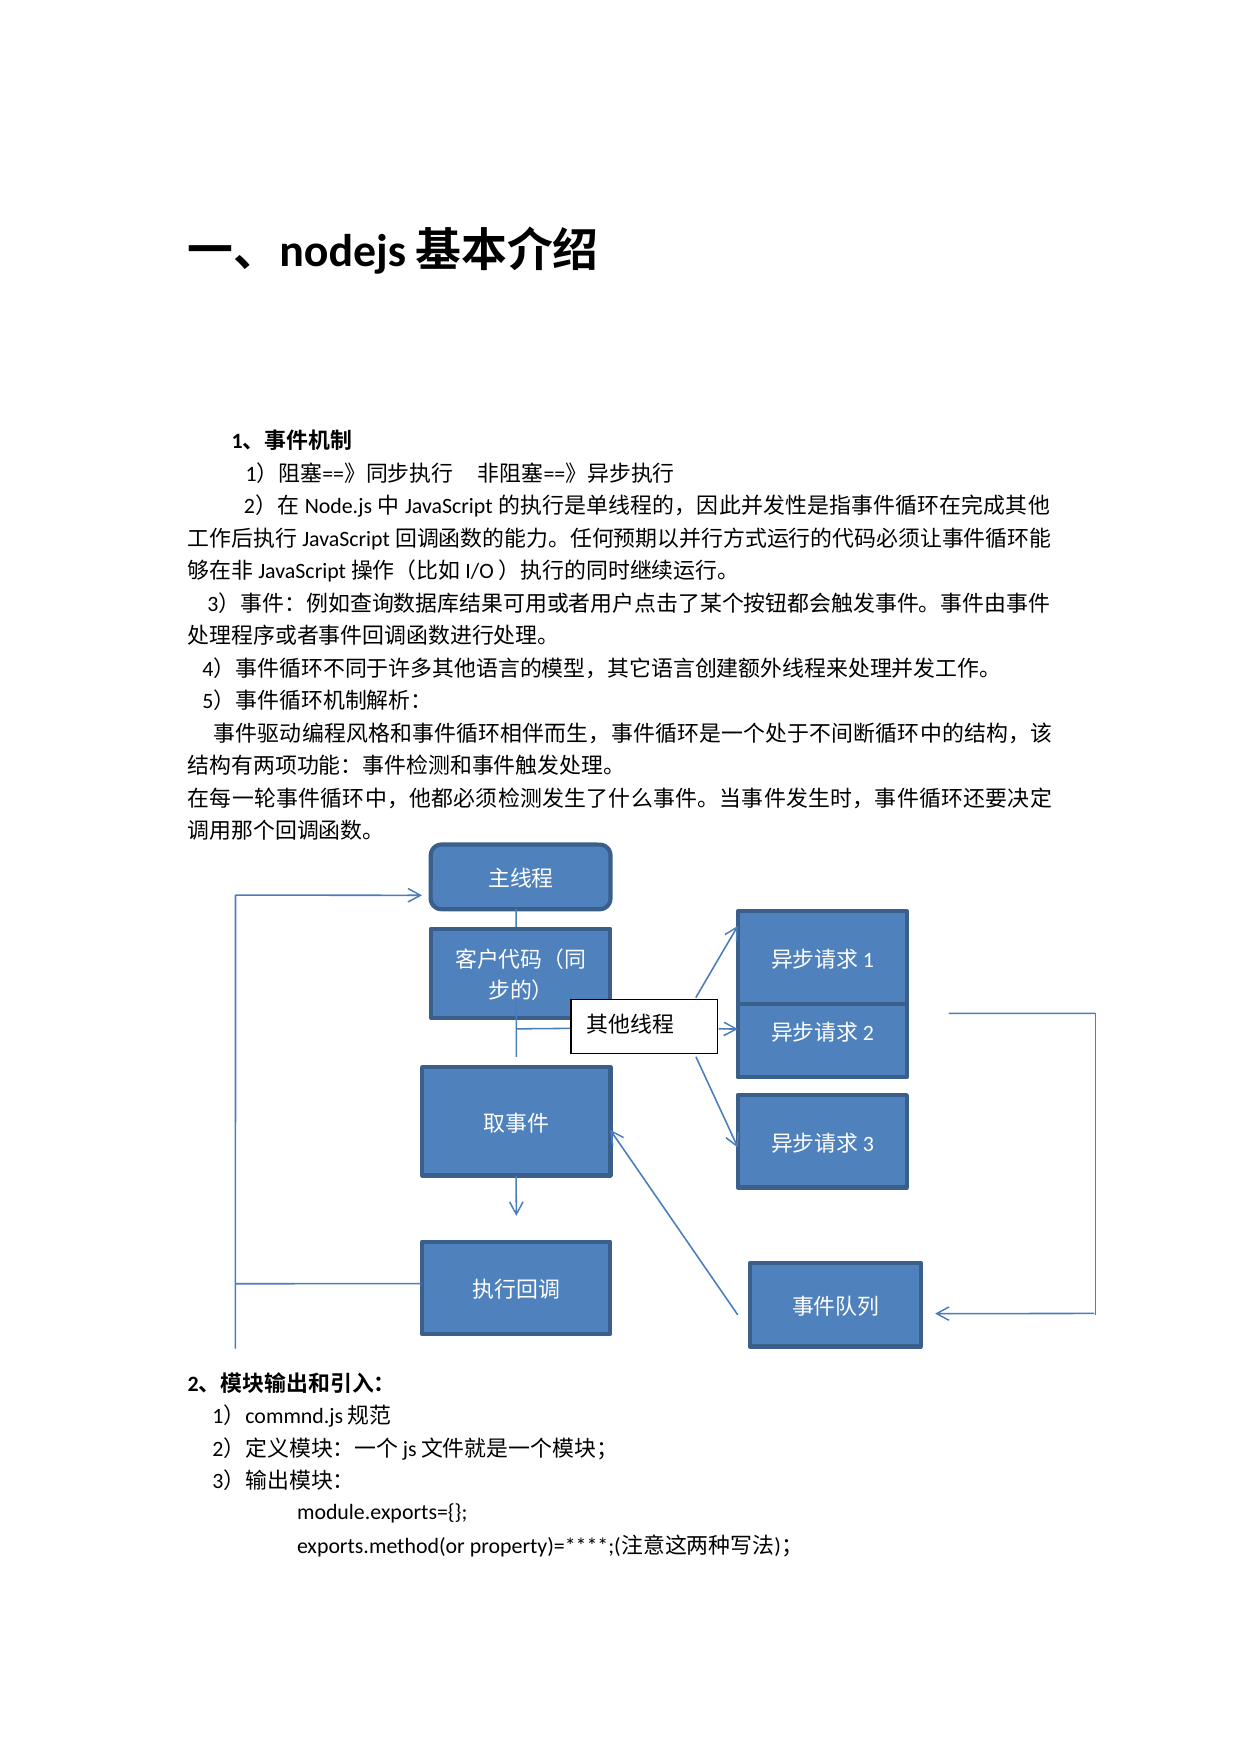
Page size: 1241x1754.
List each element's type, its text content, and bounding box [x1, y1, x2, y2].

text exports.method(or property)=****;(注意这两种写法)； [187, 1528, 1053, 1560]
text 4）事件循环不同于许多其他语言的模型，其它语言创建额外线程来处理并发工作。 [187, 650, 1053, 683]
text 3）事件：例如查询数据库结果可用或者用户点击了某个按钮都会触发事件。事件由事件处理程序或者事件回调函数进行处理。 [187, 585, 1053, 650]
text 事件驱动编程风格和事件循环相伴而生，事件循环是一个处于不间断循环中的结构，该结构有两项功能：事件检测和事件触发处理。 [187, 715, 1053, 780]
text 在每一轮事件循环中，他都必须检测发生了什么事件。当事件发生时，事件循环还要决定调用那个回调函数。 [187, 780, 1053, 845]
text 5）事件循环机制解析： [187, 683, 1053, 715]
text 2）在 Node.js 中 JavaScript 的执行是单线程的，因此并发性是指事件循环在完成其他工作后执行 JavaScript 回调函数的能力。任何预期以并行方式运行的代码必须让事件循环能够在非 JavaScript 操作（比如 I/O ）执行的同时继续运行。 [187, 488, 1053, 585]
text 2）定义模块：一个js文件就是一个模块； [187, 1430, 1053, 1463]
text 2、模块输出和引入： [187, 1365, 1053, 1398]
text 1）阻塞==》同步执行 非阻塞==》异步执行 [187, 455, 1053, 488]
text 3）输出模块： [187, 1463, 1053, 1495]
text module.exports={}; [187, 1495, 1053, 1528]
text 1）commnd.js规范 [187, 1398, 1053, 1430]
subtitle 一、nodejs基本介绍 [187, 197, 1053, 295]
text 1、事件机制 [187, 423, 1053, 455]
